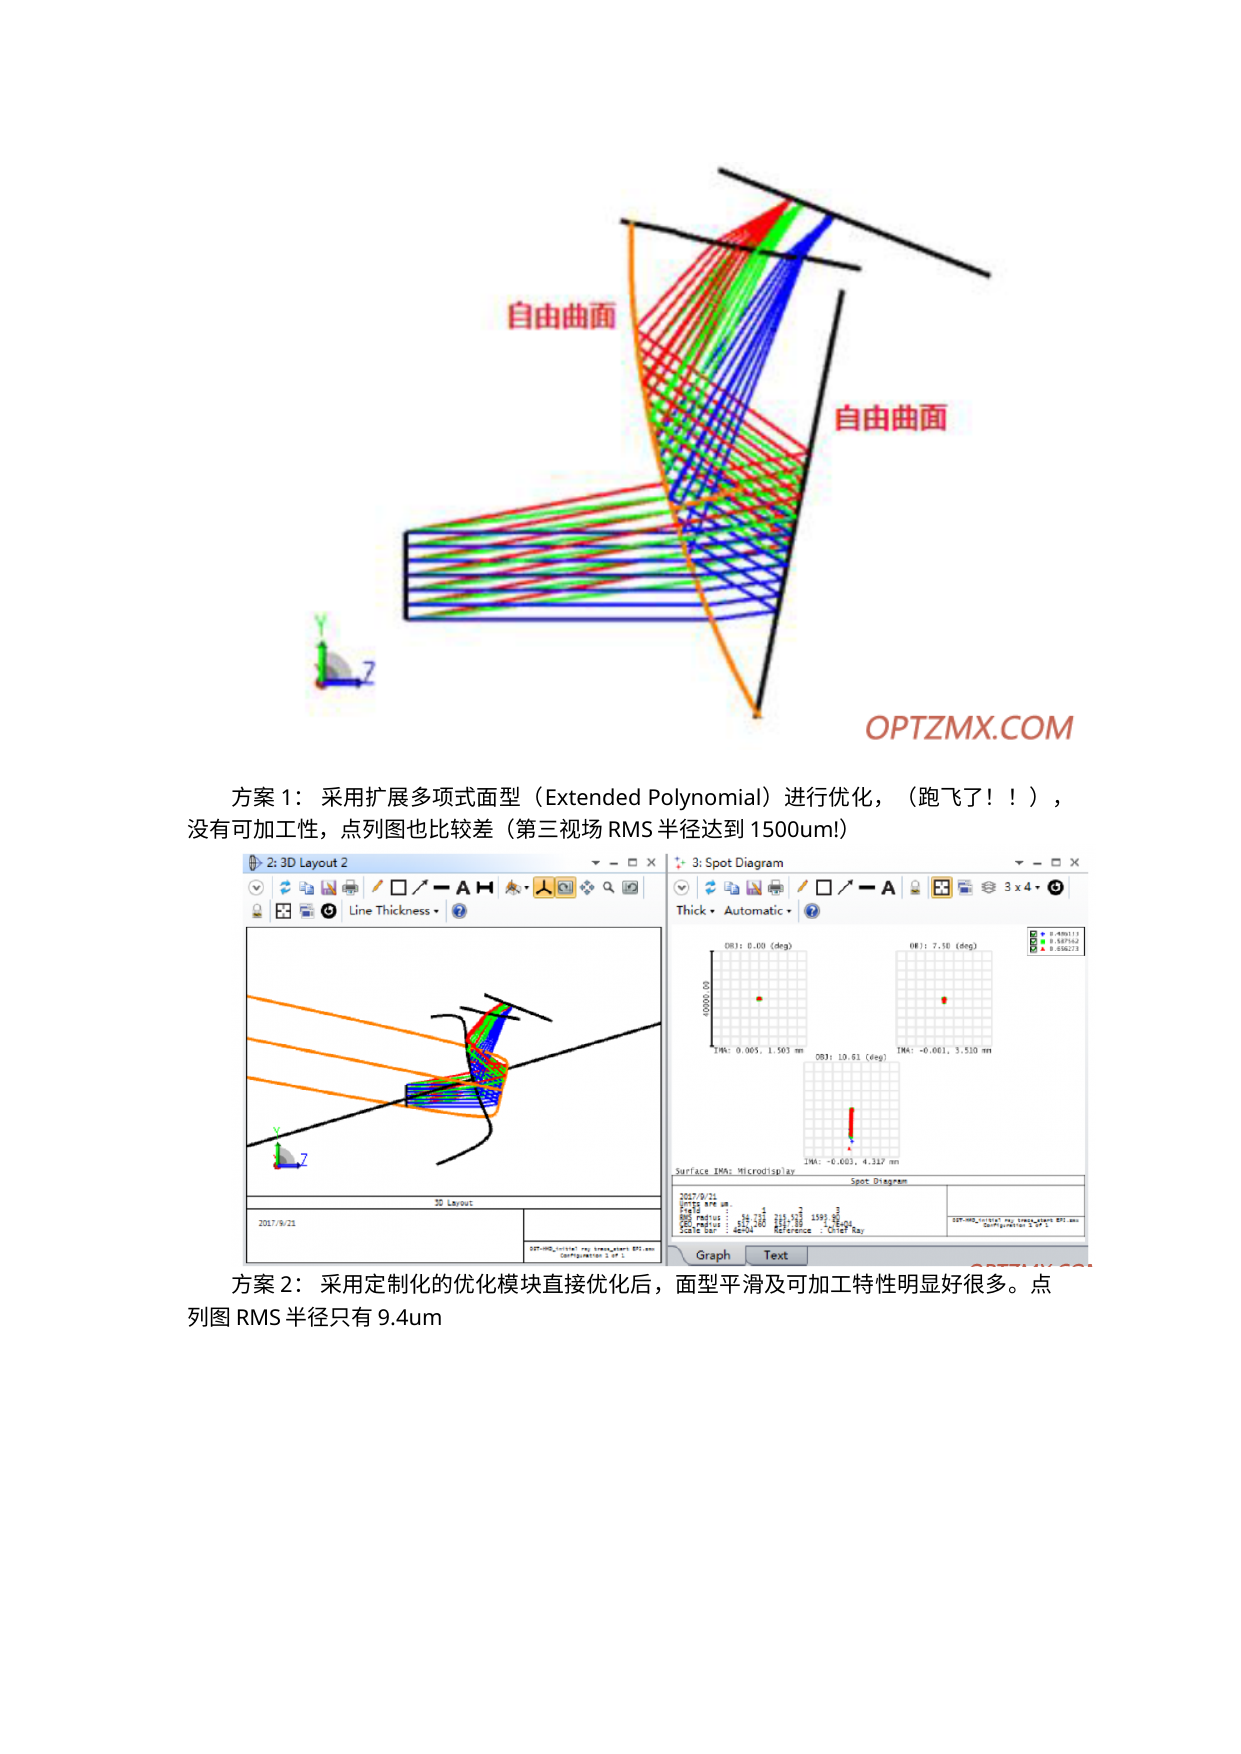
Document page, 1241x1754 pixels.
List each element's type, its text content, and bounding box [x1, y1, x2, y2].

text 方案1： 采用扩展多项式面型（Extended Polynomial）进行优化，（跑飞了！！），没有可加工性，点列图也比较差（第三视场RMS半径达到1500um!） [187, 779, 1053, 844]
picture [231, 844, 1097, 1267]
text 方案2： 采用定制化的优化模块直接优化后，面型平滑及可加工特性明显好很多。点列图RMS半径只有9.4um [187, 1267, 1053, 1332]
picture [231, 162, 1097, 765]
